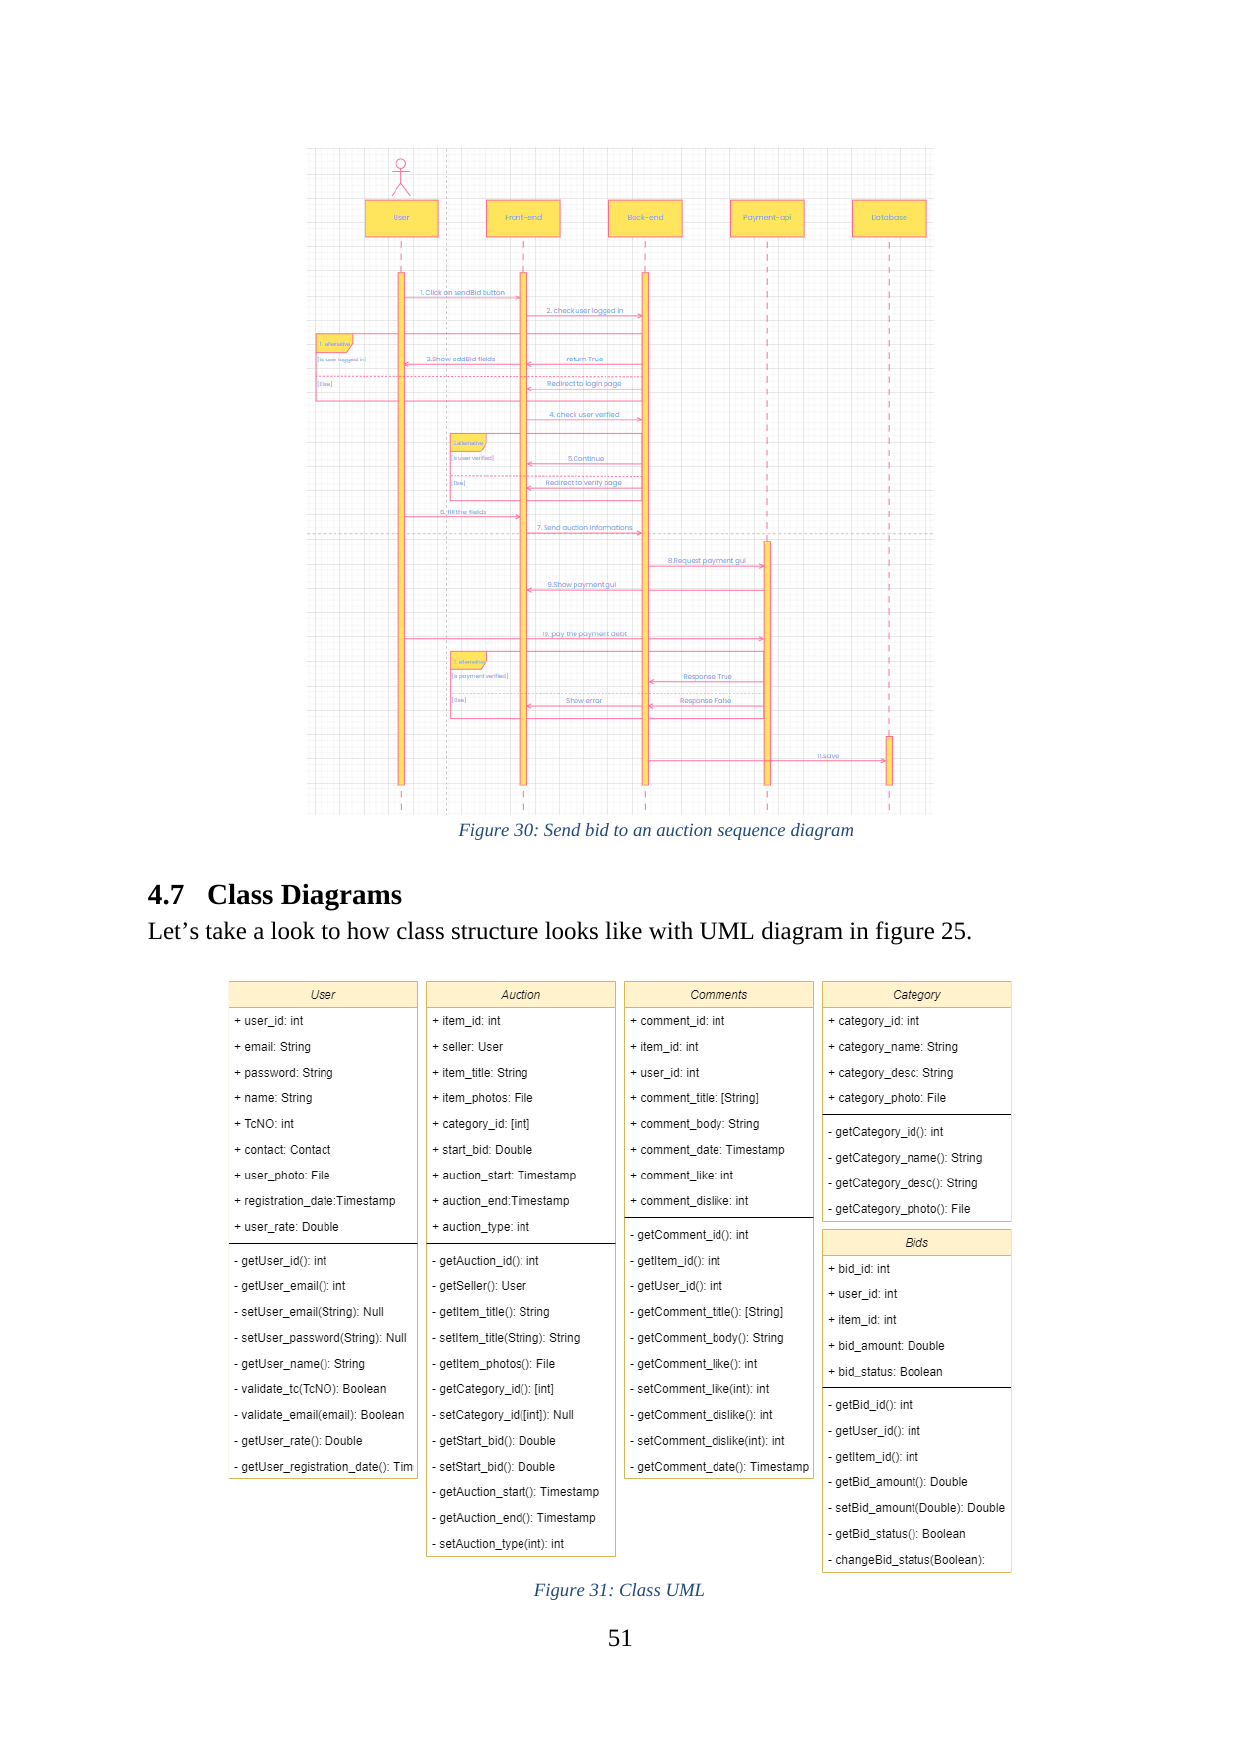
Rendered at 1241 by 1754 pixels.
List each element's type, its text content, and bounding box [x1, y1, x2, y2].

text Figure 31: Class UML [148, 1579, 1092, 1601]
text Figure 30: Send bid to an auction sequence diagram [222, 818, 1092, 840]
picture [228, 981, 1012, 1575]
text Let’s take a look to how class structure looks like with UML diagram in figure 25. [148, 916, 1092, 944]
picture [306, 147, 935, 815]
subtitle Class Diagrams [148, 877, 1092, 911]
